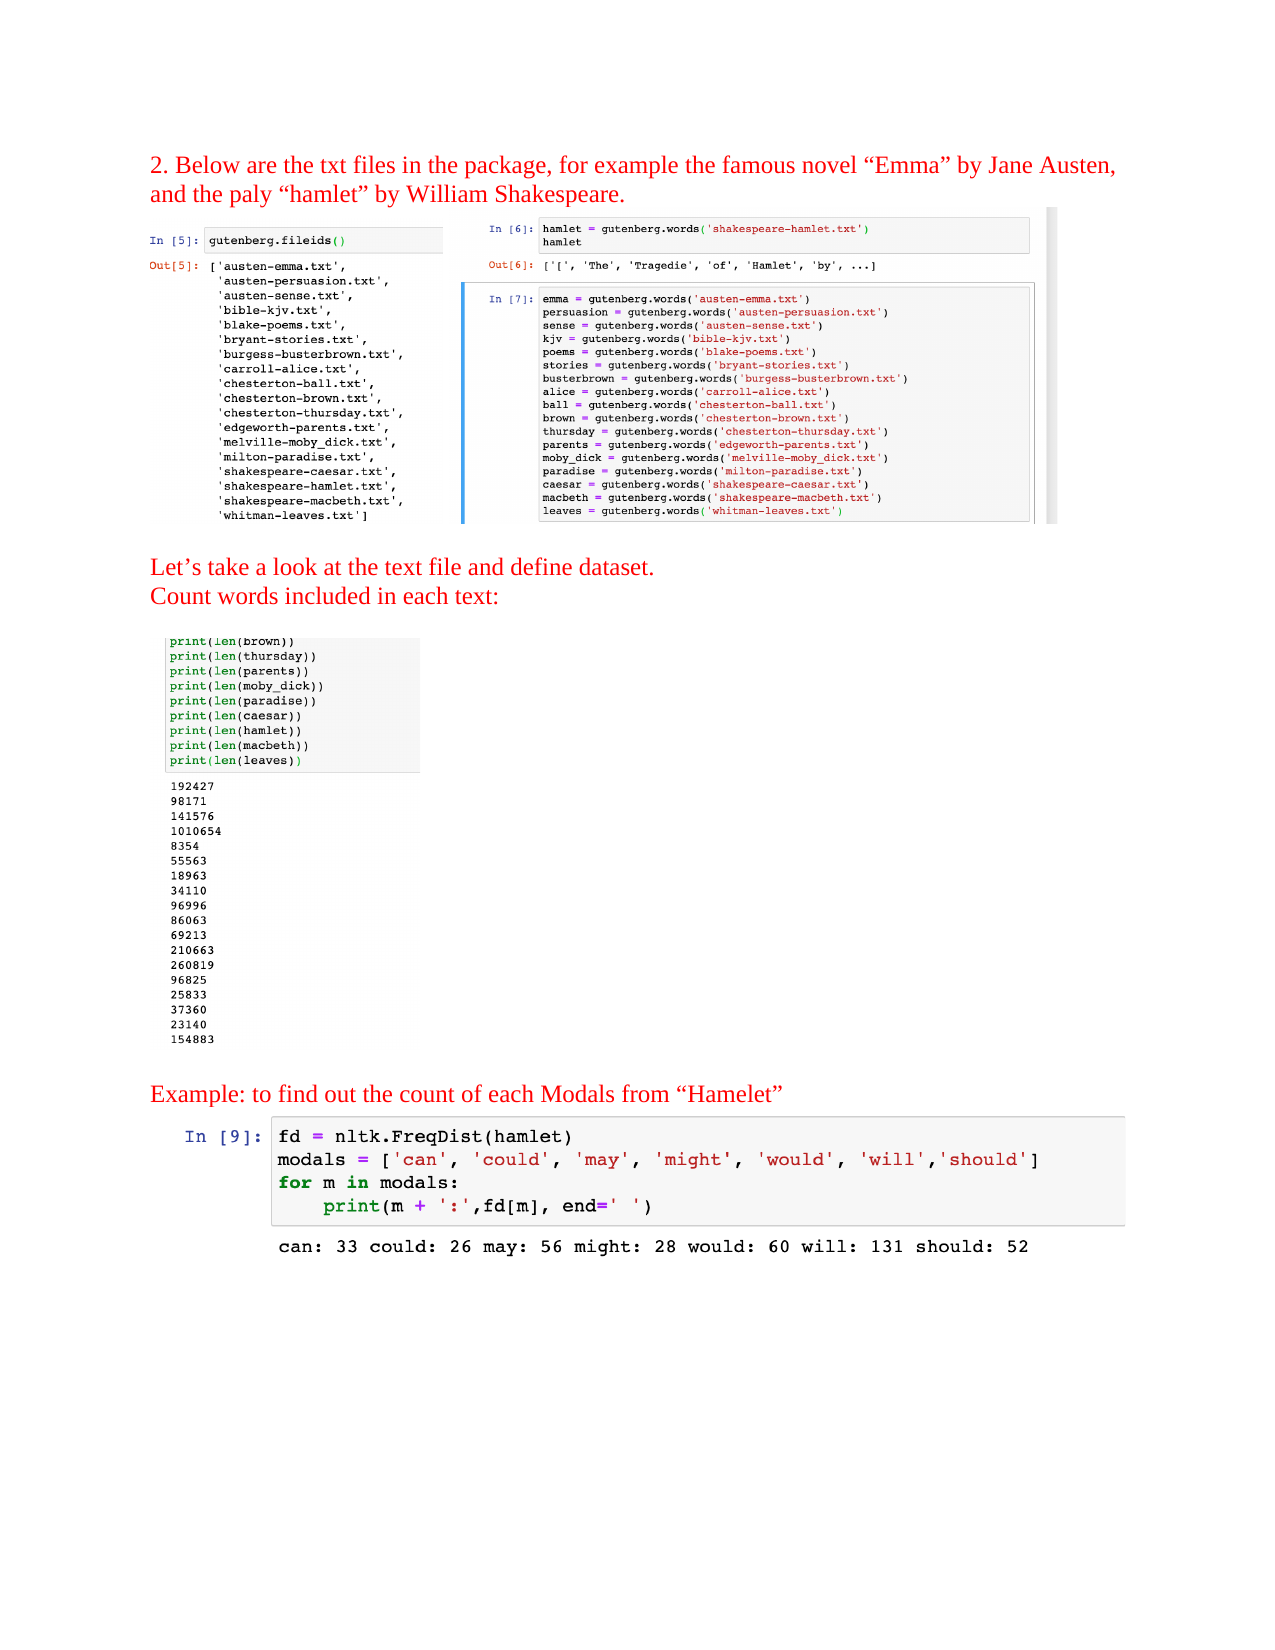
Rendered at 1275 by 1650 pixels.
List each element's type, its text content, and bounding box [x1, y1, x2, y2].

text Let’s take a look at the text file and define dataset. [150, 552, 1125, 581]
text Example: to find out the count of each Modals from “Hamelet” [150, 1079, 1125, 1107]
picture [150, 218, 443, 524]
picture [449, 207, 1058, 524]
picture [150, 638, 421, 1050]
picture [150, 1107, 1125, 1269]
text Count words included in each text: [150, 581, 1125, 609]
text 2. Below are the txt files in the package, for example the famous novel “Emma” by Jane Austen, and the paly “hamlet” by William Shakespeare. [150, 150, 1125, 207]
